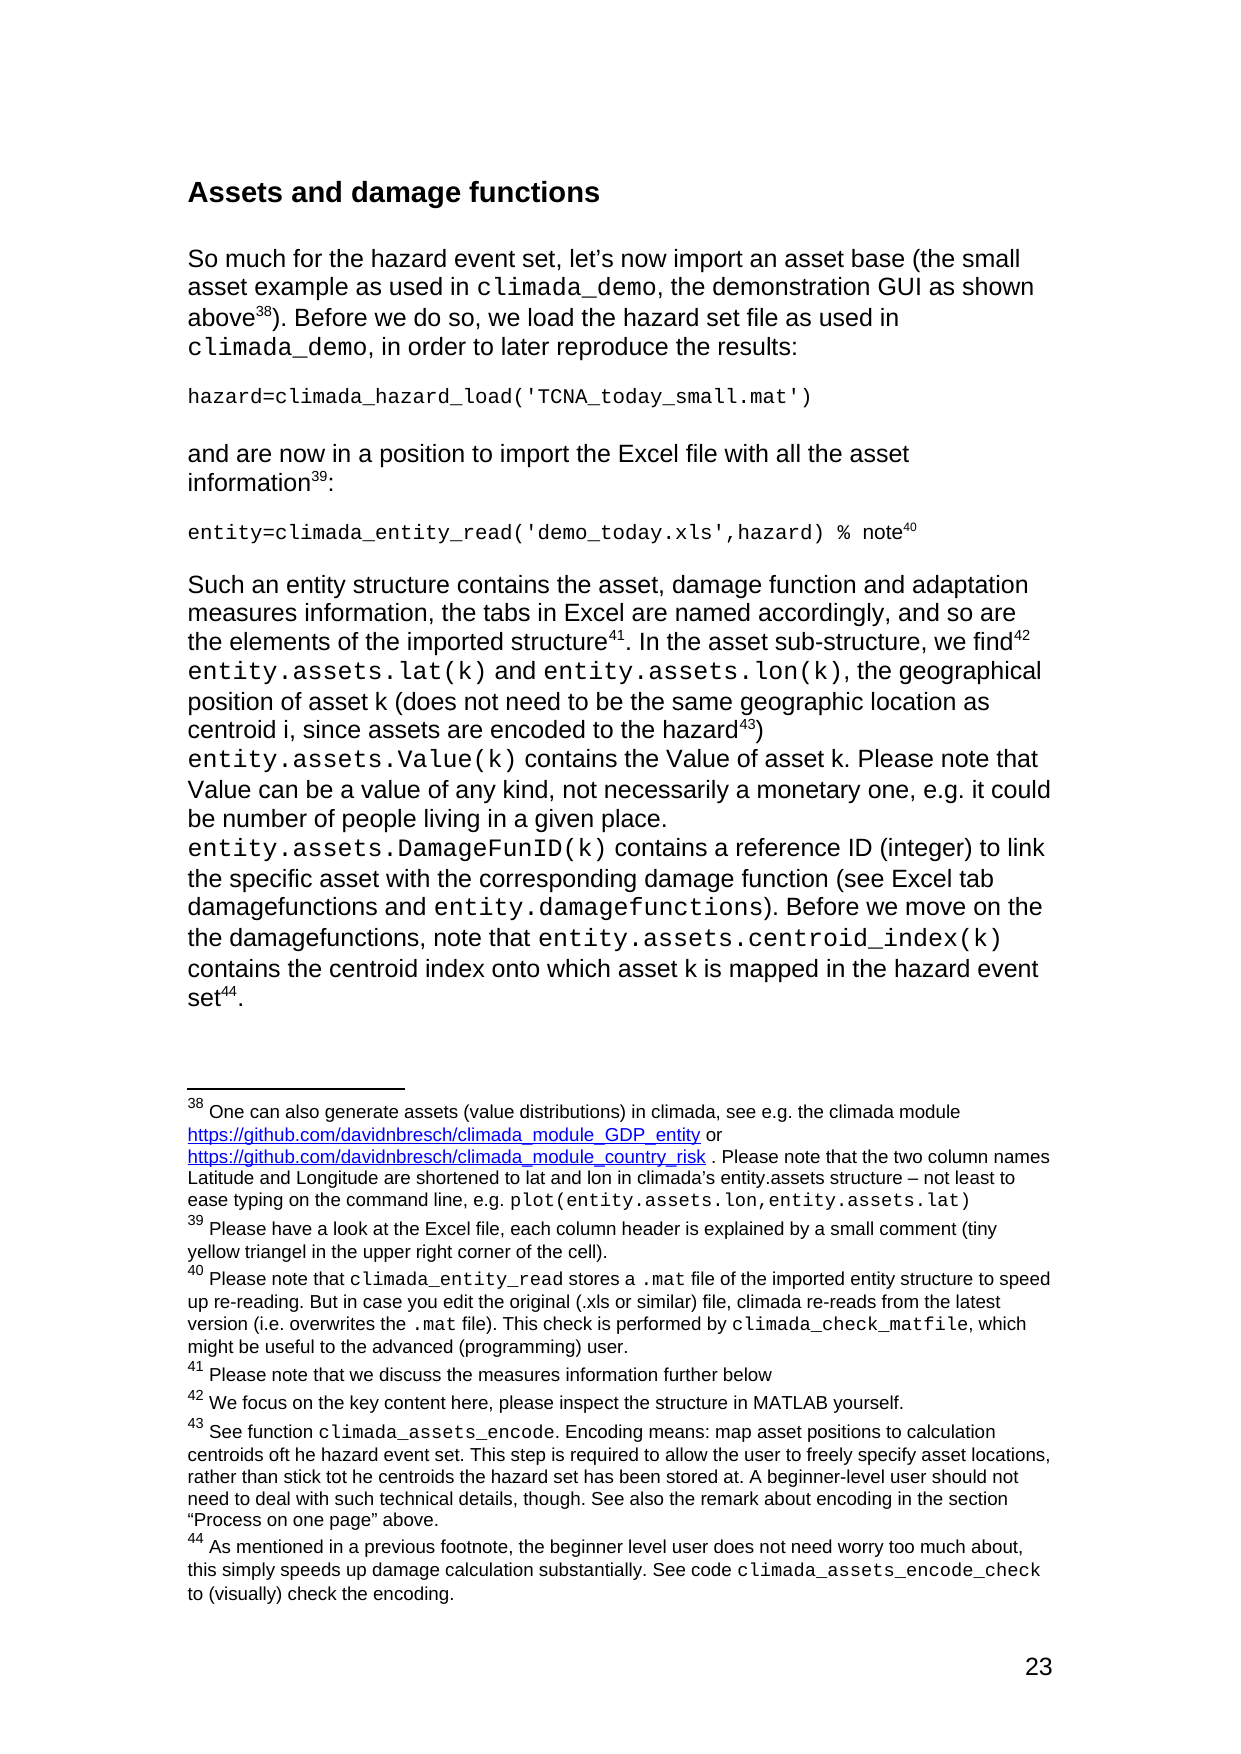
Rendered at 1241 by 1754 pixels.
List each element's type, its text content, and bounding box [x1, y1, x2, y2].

subtitle Assets and damage functions [187, 175, 1053, 208]
text and are now in a position to import the Excel file with all the asset information: [187, 439, 1053, 496]
text So much for the hazard event set, let’s now import an asset base (the small asset example as used in climada_demo, the demonstration GUI as shown above). Before we do so, we load the hazard set file as used in climada_demo, in order to later reproduce the results: [187, 243, 1053, 363]
text Such an entity structure contains the asset, damage function and adaptation measures information, the tabs in Excel are named accordingly, and so are the elements of the imported structure. In the asset sub-structure, we find entity.assets.lat(k) and entity.assets.lon(k), the geographical position of asset k (does not need to be the same geographic location as centroid i, since assets are encoded to the hazard) entity.assets.Value(k) contains the Value of asset k. Please note that Value can be a value of any kind, not necessarily a monetary one, e.g. it could be number of people living in a given place. entity.assets.DamageFunID(k) contains a reference ID (integer) to link the specific asset with the corresponding damage function (see Excel tab damagefunctions and entity.damagefunctions). Before we move on the the damagefunctions, note that entity.assets.centroid_index(k) contains the centroid index onto which asset k is mapped in the hazard event set. [187, 569, 1053, 1012]
text hazard=climada_hazard_load('TCNA_today_small.mat') [187, 387, 1053, 410]
text entity=climada_entity_read('demo_today.xls',hazard) % note [187, 520, 1053, 546]
